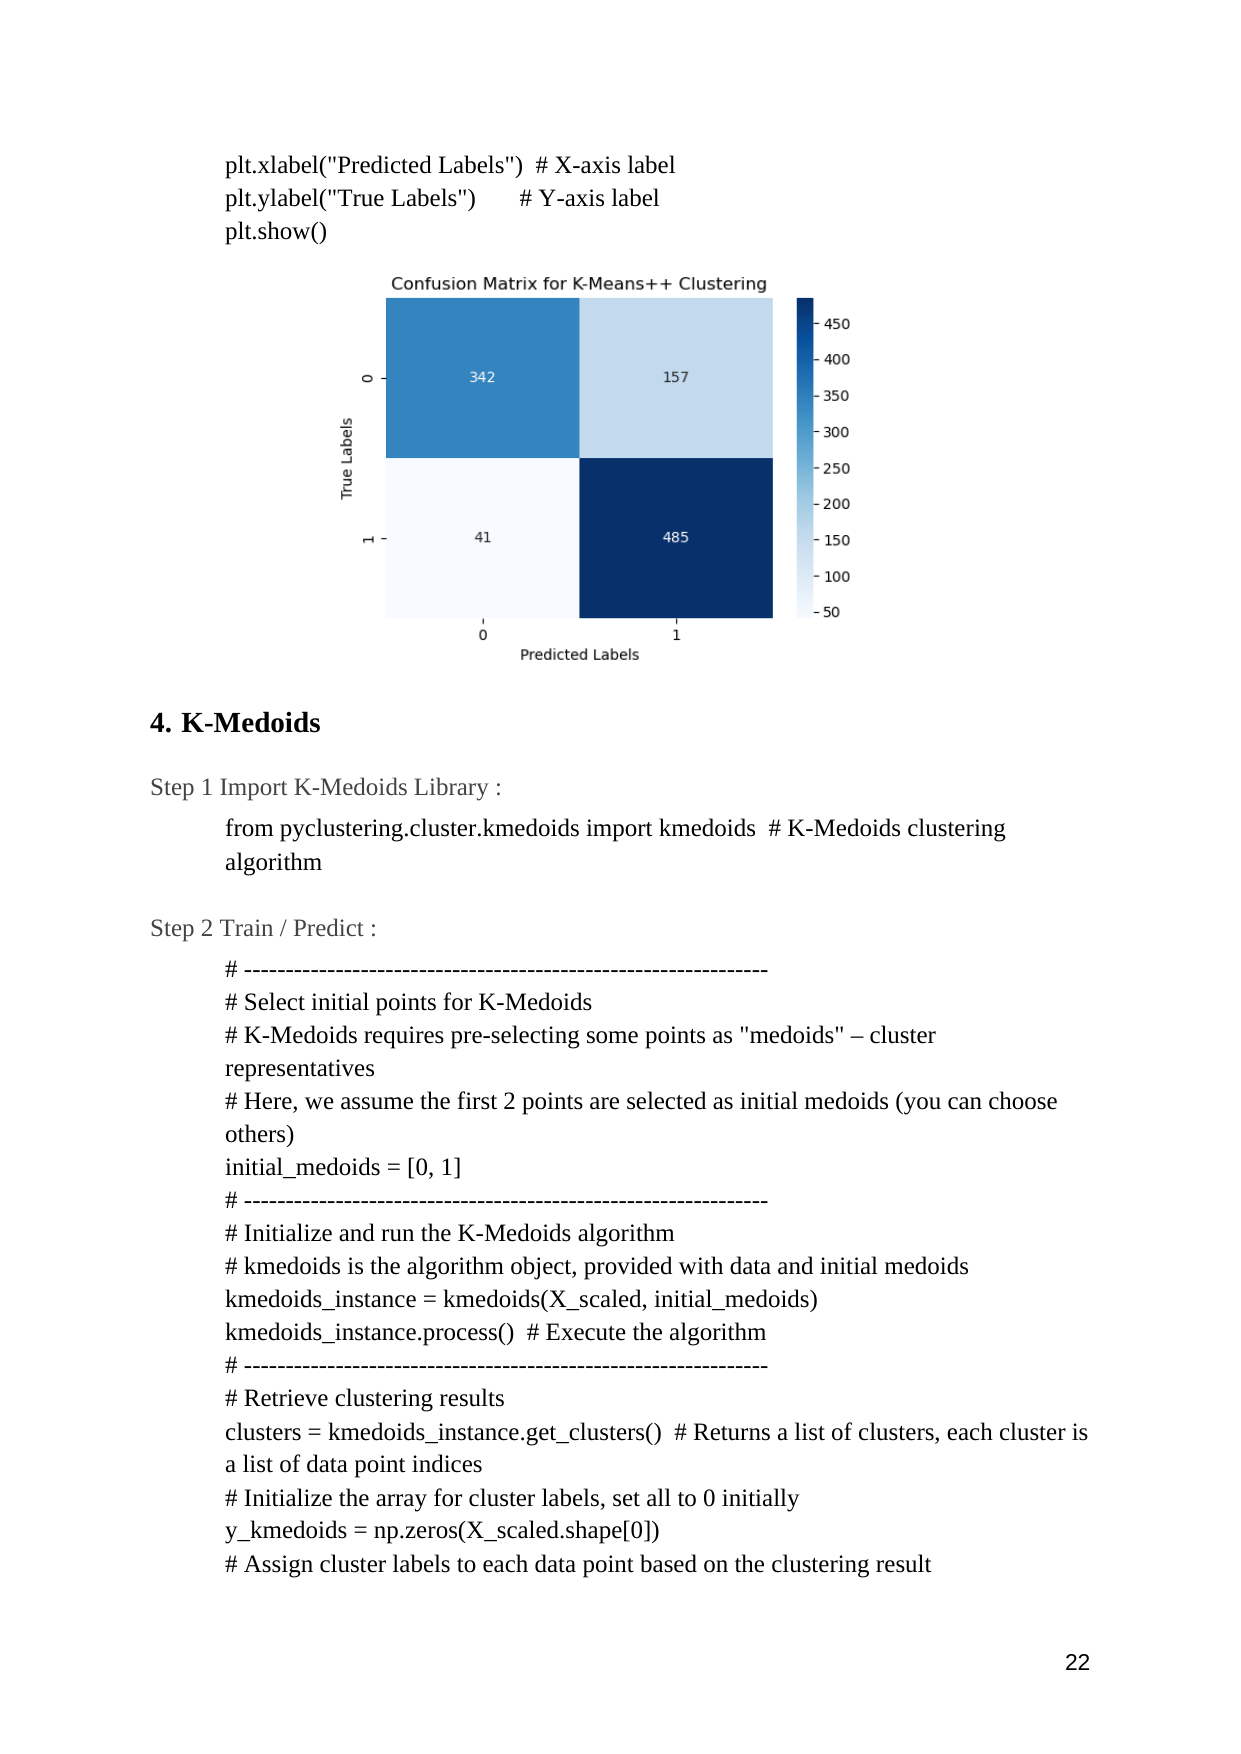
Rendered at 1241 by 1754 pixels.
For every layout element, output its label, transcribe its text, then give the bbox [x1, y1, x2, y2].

text plt.show() [225, 216, 1090, 245]
text # --------------------------------------------------------------- [225, 954, 1090, 983]
text kmedoids_instance = kmedoids(X_scaled, initial_medoids) [225, 1284, 1090, 1313]
text kmedoids_instance.process() # Execute the algorithm [225, 1317, 1090, 1346]
text # Select initial points for K-Medoids [225, 987, 1090, 1016]
text plt.ylabel("True Labels") # Y-axis label [225, 183, 1090, 212]
text # K-Medoids requires pre-selecting some points as "medoids" – cluster representatives [225, 1020, 1090, 1082]
picture [308, 249, 932, 664]
text # Initialize the array for cluster labels, set all to 0 initially [225, 1483, 1090, 1511]
subtitle Step 1 Import K-Medoids Library : [150, 772, 1090, 801]
text # Here, we assume the first 2 points are selected as initial medoids (you can choose others) [225, 1086, 1090, 1148]
subtitle Step 2 Train / Predict : [150, 913, 1090, 942]
text plt.xlabel("Predicted Labels") # X-axis label [225, 150, 1090, 179]
text initial_medoids = [0, 1] [225, 1152, 1090, 1181]
text # --------------------------------------------------------------- [225, 1351, 1090, 1379]
text from pyclustering.cluster.kmedoids import kmedoids # K-Medoids clustering algorithm [225, 813, 1090, 875]
text clusters = kmedoids_instance.get_clusters() # Returns a list of clusters, each cluster is a list of data point indices [225, 1417, 1090, 1478]
text y_kmedoids = np.zeros(X_scaled.shape[0]) [225, 1516, 1090, 1544]
text # Assign cluster labels to each data point based on the clustering result [225, 1549, 1090, 1577]
text # kmedoids is the algorithm object, provided with data and initial medoids [225, 1251, 1090, 1280]
text # Retrieve clustering results [225, 1383, 1090, 1412]
subtitle 4. K-Medoids [150, 705, 1090, 739]
text # Initialize and run the K-Medoids algorithm [225, 1218, 1090, 1247]
text # --------------------------------------------------------------- [225, 1185, 1090, 1214]
